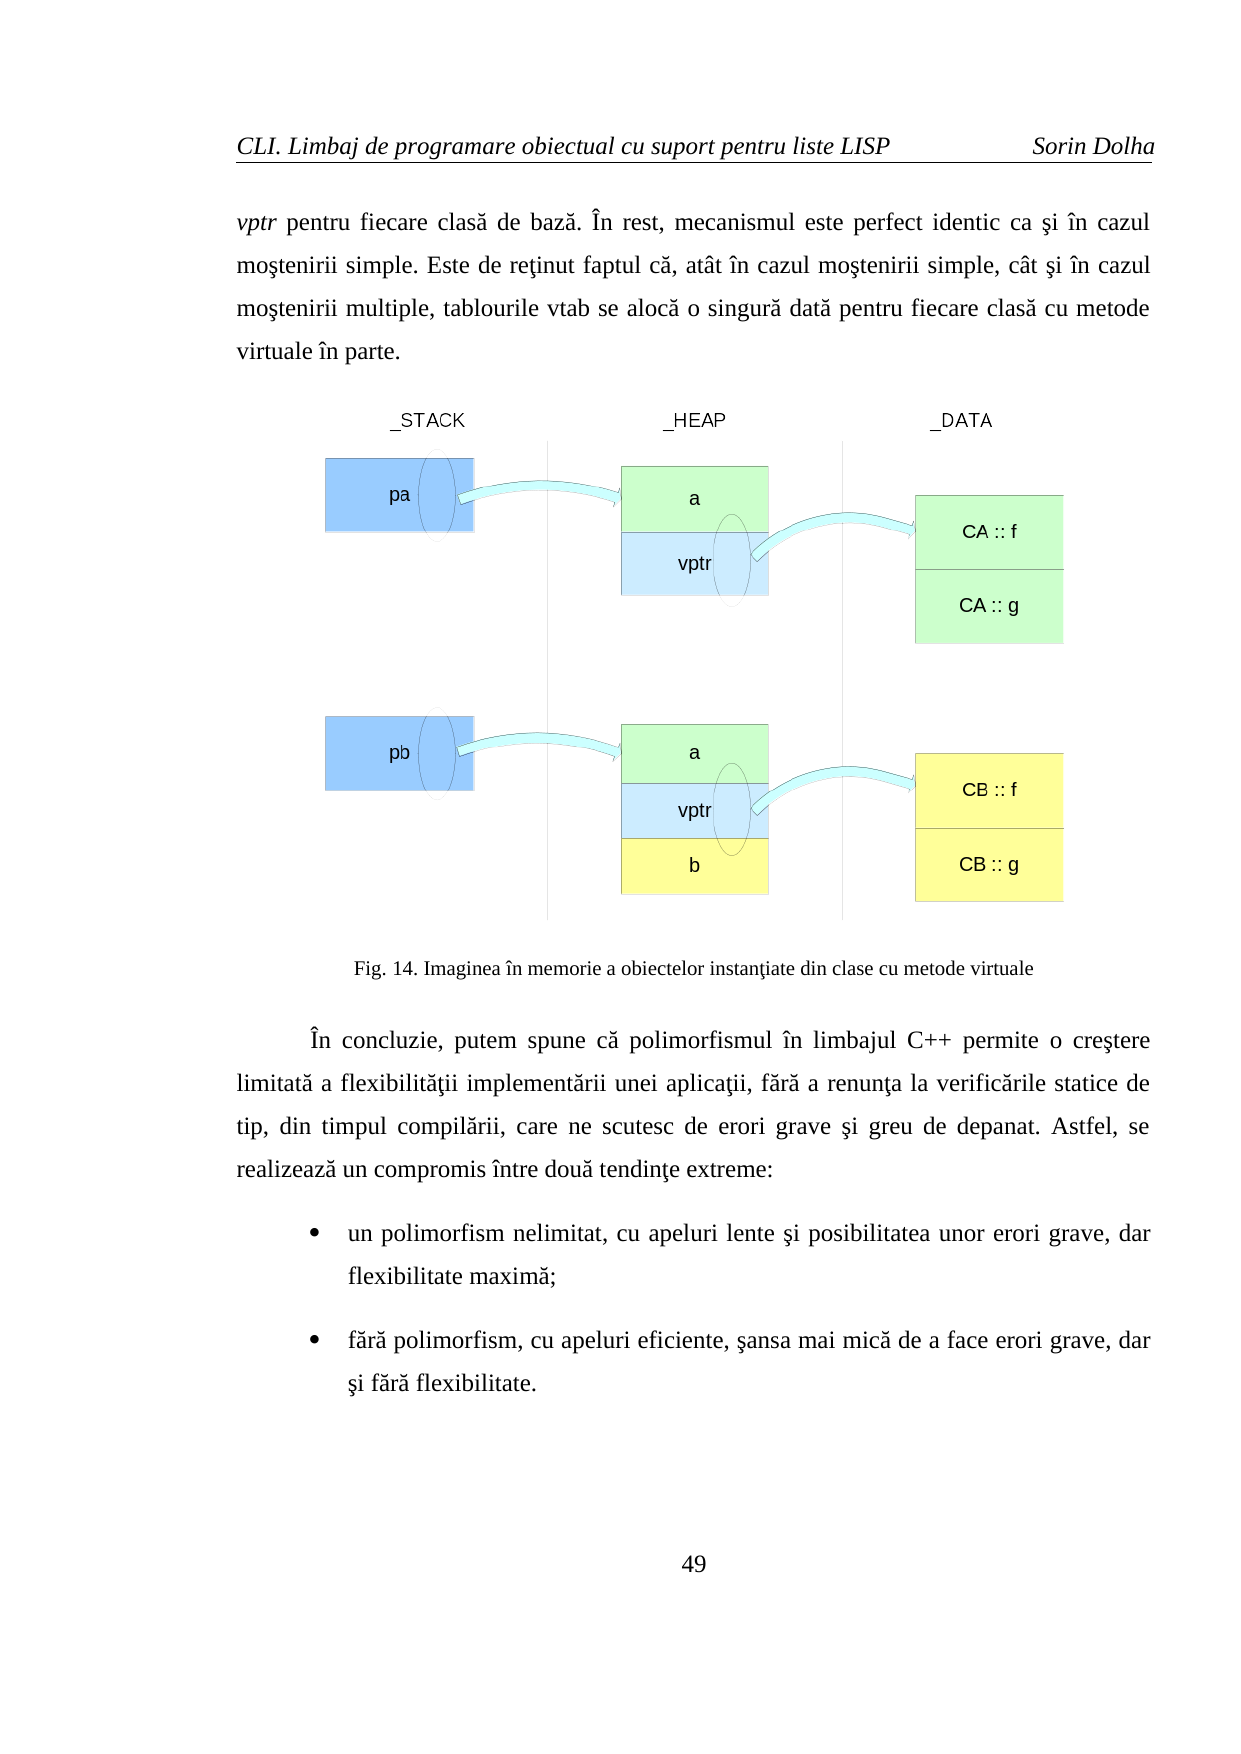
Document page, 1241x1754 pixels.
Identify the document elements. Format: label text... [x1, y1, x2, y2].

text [236, 207, 1152, 365]
text Fig. 14. Imaginea în memorie a obiectelor instanţiate din clase cu metode virtuale [236, 956, 1152, 980]
text În concluzie, putem spune că polimorfismul în limbajul C++ permite o creştere limitată a flexibilităţii implementării unei aplicaţii, fără a renunţa la verificările statice de tip, din timpul compilării, care ne scutesc de erori grave şi greu de depanat. Astfel, se realizează un compromis între două tendinţe extreme: [236, 1025, 1152, 1183]
list fără polimorfism, cu apeluri eficiente, şansa mai mică de a face erori grave, dar şi fără flexibilitate. [310, 1325, 1152, 1397]
list un polimorfism nelimitat, cu apeluri lente şi posibilitatea unor erori grave, dar flexibilitate maximă; [310, 1218, 1152, 1290]
